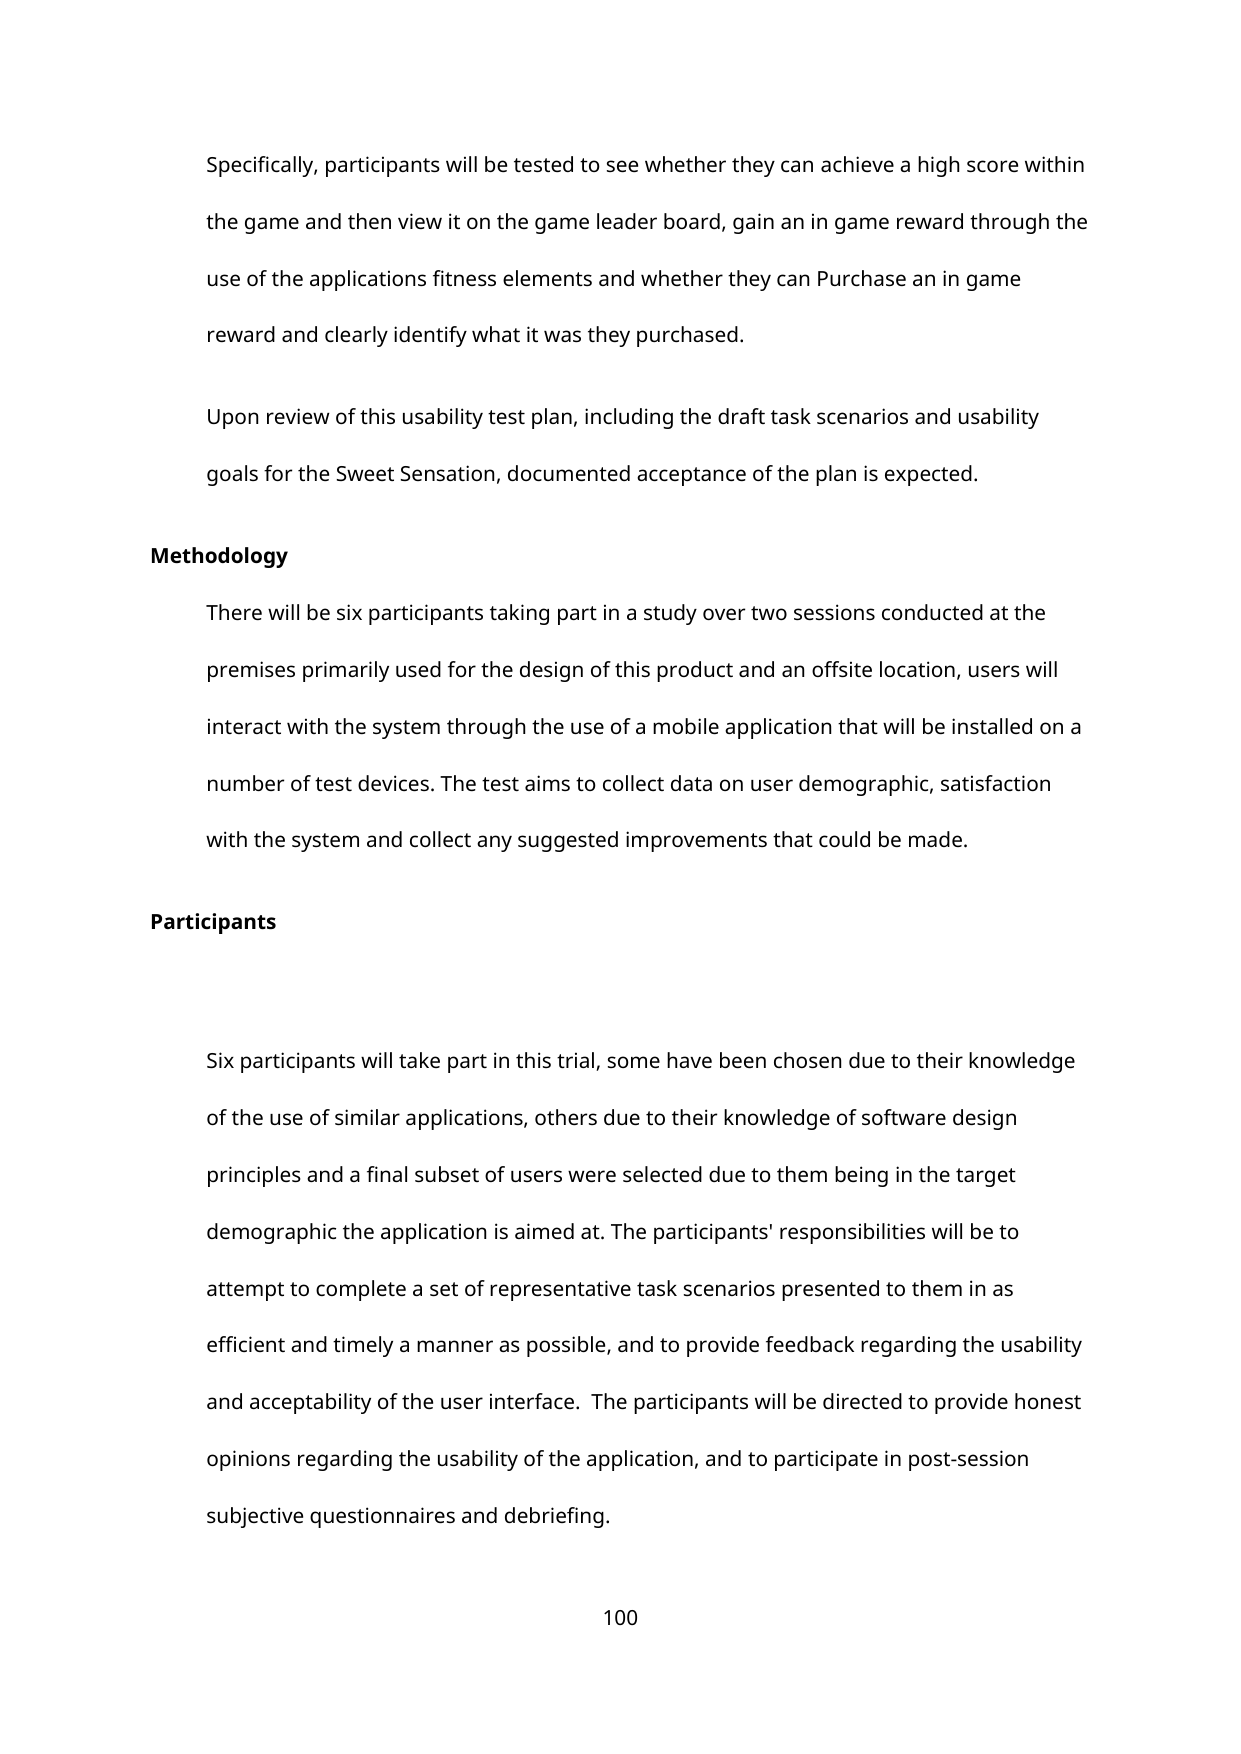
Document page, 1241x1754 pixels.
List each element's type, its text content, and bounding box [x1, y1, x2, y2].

text There will be six participants taking part in a study over two sessions conducted at the premises primarily used for the design of this product and an offsite location, users will interact with the system through the use of a mobile application that will be installed on a number of test devices. The test aims to collect data on user demographic, satisfaction with the system and collect any suggested improvements that could be made. [206, 598, 1090, 854]
subtitle Participants [150, 907, 1090, 936]
subtitle Methodology [150, 541, 1090, 570]
text Six participants will take part in this trial, some have been chosen due to their knowledge of the use of similar applications, others due to their knowledge of software design principles and a final subset of users were selected due to them being in the target demographic the application is aimed at. The participants' responsibilities will be to attempt to complete a set of representative task scenarios presented to them in as efficient and timely a manner as possible, and to provide feedback regarding the usability and acceptability of the user interface. The participants will be directed to provide honest opinions regarding the usability of the application, and to participate in post-session subjective questionnaires and debriefing. [206, 1046, 1090, 1530]
text Specifically, participants will be tested to see whether they can achieve a high score within the game and then view it on the game leader board, gain an in game reward through the use of the applications fitness elements and whether they can Purchase an in game reward and clearly identify what it was they purchased. [206, 150, 1090, 349]
text Upon review of this usability test plan, including the draft task scenarios and usability goals for the Sweet Sensation, documented acceptance of the plan is expected. [206, 402, 1090, 488]
